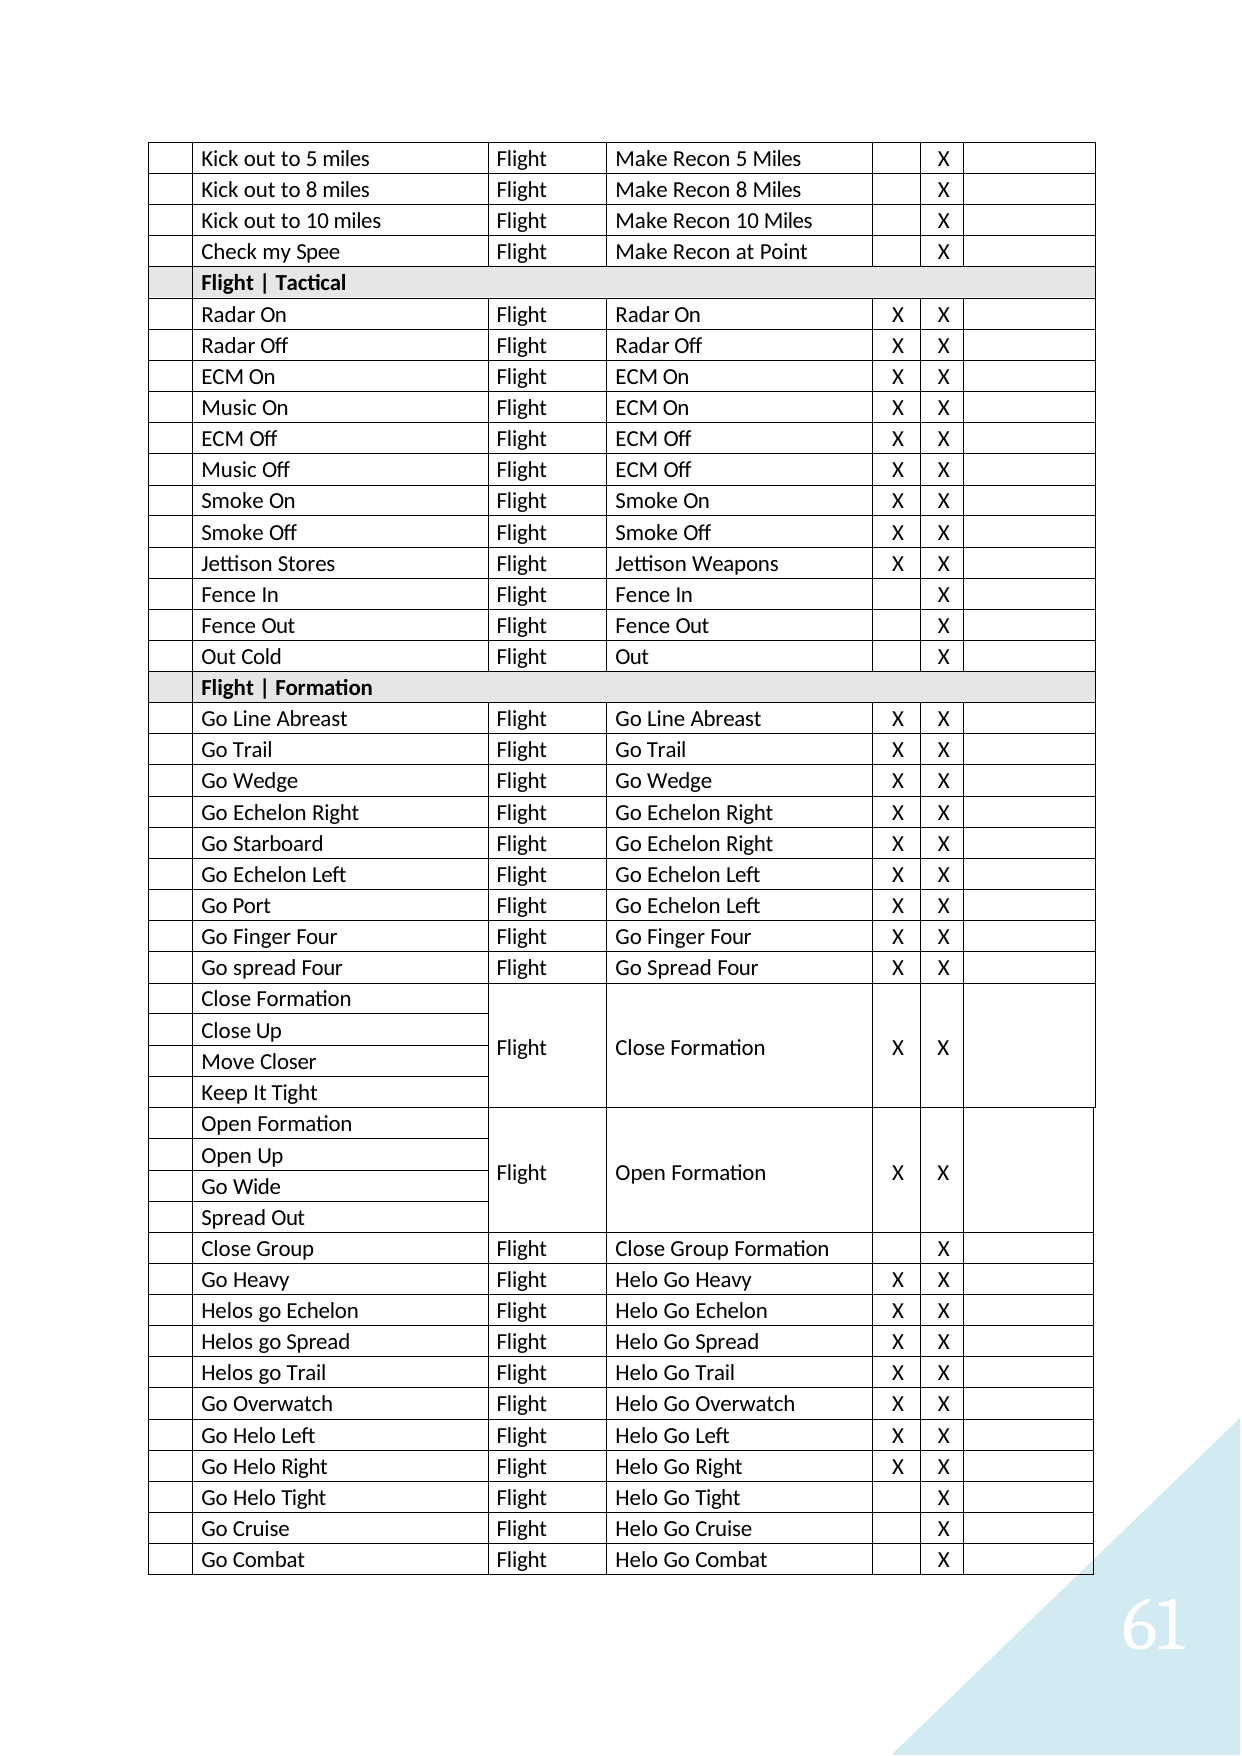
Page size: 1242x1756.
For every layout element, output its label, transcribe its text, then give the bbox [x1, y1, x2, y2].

table_cell Flight [489, 1295, 606, 1325]
table_cell X [921, 797, 963, 827]
table_cell X [873, 921, 920, 951]
table_cell Make Recon 10 Miles [607, 205, 872, 235]
table_cell Helo Go Combat [607, 1544, 872, 1574]
table_cell [149, 952, 192, 982]
table_cell Smoke Off [607, 516, 872, 547]
table_cell Helo Go Overwatch [607, 1388, 872, 1418]
table_cell Close Up [193, 1014, 488, 1045]
table_cell X [921, 1513, 963, 1543]
table_cell Flight [489, 486, 606, 515]
table_cell Flight [489, 516, 606, 547]
table_cell Flight [489, 1544, 606, 1574]
table_cell [964, 859, 1095, 889]
table_cell Go Echelon Right [193, 797, 488, 827]
table_cell X [873, 1357, 920, 1387]
table_cell ECM Off [607, 454, 872, 484]
table_cell X [873, 1295, 920, 1325]
table_cell Flight [489, 952, 606, 982]
table_cell Go Helo Left [193, 1420, 488, 1449]
table_cell Go Port [193, 890, 488, 920]
table_cell X [921, 486, 963, 515]
table_cell Music On [193, 392, 488, 422]
table_cell Spread Out [193, 1202, 488, 1232]
table_cell Helos go Trail [193, 1357, 488, 1387]
table_cell [149, 299, 192, 329]
table_cell Helos go Echelon [193, 1295, 488, 1325]
table_cell [149, 548, 192, 578]
table_cell X [873, 1388, 920, 1418]
table_cell Flight | Tactical [193, 267, 1095, 297]
table_cell X [873, 890, 920, 920]
table_cell [964, 952, 1095, 982]
table_cell Radar On [193, 299, 488, 329]
table_cell Close Group Formation [607, 1233, 872, 1263]
table_cell [149, 1139, 192, 1169]
table_cell [964, 797, 1095, 827]
table_cell X [873, 1451, 920, 1481]
table_cell [964, 1420, 1093, 1449]
table_cell Make Recon 5 Miles [607, 143, 872, 173]
table_cell [149, 205, 192, 235]
table_cell [873, 1233, 920, 1263]
table_cell [964, 1295, 1093, 1325]
table_cell [964, 1388, 1093, 1418]
table_cell X [921, 143, 963, 173]
table_cell Flight [489, 361, 606, 391]
table_cell [149, 984, 192, 1013]
table_cell Out Cold [193, 641, 488, 671]
table_cell [149, 1108, 192, 1138]
table_cell [873, 641, 920, 671]
table_cell [964, 1326, 1093, 1356]
table_cell Go Finger Four [607, 921, 872, 951]
table_cell X [921, 1295, 963, 1325]
table_cell [873, 174, 920, 204]
table_cell [149, 579, 192, 609]
table_cell X [921, 1420, 963, 1449]
table_cell [149, 1202, 192, 1232]
table_cell X [921, 205, 963, 235]
table_cell [149, 610, 192, 640]
table_cell [149, 1326, 192, 1356]
table_cell [964, 143, 1095, 173]
table_cell Helo Go Left [607, 1420, 872, 1449]
table_cell [964, 1451, 1093, 1481]
table_cell X [873, 516, 920, 547]
table_cell Flight [489, 797, 606, 827]
table_cell [149, 797, 192, 827]
table_cell Go Echelon Left [607, 890, 872, 920]
table_cell Go Line Abreast [193, 703, 488, 733]
table_cell Flight [489, 1420, 606, 1449]
table_cell X [921, 1388, 963, 1418]
table_cell [149, 454, 192, 484]
table_cell [964, 984, 1095, 1107]
table_cell Go Heavy [193, 1264, 488, 1294]
table_cell [964, 1482, 1093, 1512]
table_cell [964, 236, 1095, 266]
table_cell Flight [489, 1482, 606, 1512]
table_cell Close Group [193, 1233, 488, 1263]
table_cell Flight [489, 703, 606, 733]
table_cell Flight [489, 1357, 606, 1387]
table_cell X [873, 392, 920, 422]
table_cell Kick out to 5 miles [193, 143, 488, 173]
table_cell X [873, 984, 920, 1107]
table_cell Go Echelon Right [607, 828, 872, 858]
table_cell Helo Go Tight [607, 1482, 872, 1512]
table_cell ECM Off [193, 423, 488, 453]
table_cell Flight [489, 610, 606, 640]
table_cell [149, 1077, 192, 1107]
table_cell X [873, 486, 920, 515]
table_cell [149, 143, 192, 173]
table_cell X [873, 797, 920, 827]
table_cell [149, 890, 192, 920]
table_cell X [873, 952, 920, 982]
table_cell Go Overwatch [193, 1388, 488, 1418]
table_cell [149, 859, 192, 889]
table_cell [873, 205, 920, 235]
table_cell Fence In [193, 579, 488, 609]
table_cell X [921, 1233, 963, 1263]
table_cell [964, 174, 1095, 204]
table_cell X [921, 890, 963, 920]
table_cell [964, 486, 1095, 515]
table_cell [149, 1451, 192, 1481]
table_cell X [921, 734, 963, 764]
table_cell Radar Off [193, 330, 488, 359]
table_cell Flight [489, 579, 606, 609]
table_cell X [921, 330, 963, 359]
table_cell [964, 1544, 1093, 1574]
table_cell Helo Go Trail [607, 1357, 872, 1387]
table_cell Open Formation [193, 1108, 488, 1138]
table_cell [873, 236, 920, 266]
table_cell [873, 1544, 920, 1574]
table_cell [149, 1295, 192, 1325]
table_cell Flight [489, 392, 606, 422]
table_cell X [921, 299, 963, 329]
table_cell Flight [489, 454, 606, 484]
table_cell [149, 1420, 192, 1449]
table_cell Flight [489, 1451, 606, 1481]
table_cell Flight | Formation [193, 672, 1095, 702]
table_cell Out [607, 641, 872, 671]
table_cell [149, 1482, 192, 1512]
table_cell Go spread Four [193, 952, 488, 982]
table_cell X [873, 734, 920, 764]
table_cell Jettison Stores [193, 548, 488, 578]
table_cell Radar On [607, 299, 872, 329]
table_cell X [921, 1544, 963, 1574]
table_cell X [921, 1326, 963, 1356]
table_cell [964, 1357, 1093, 1387]
table_cell [149, 1014, 192, 1045]
table_cell Go Wide [193, 1171, 488, 1201]
table_cell X [921, 548, 963, 578]
table_cell X [921, 423, 963, 453]
table_cell [149, 828, 192, 858]
table_cell X [921, 703, 963, 733]
table_cell [964, 205, 1095, 235]
table_cell Smoke Off [193, 516, 488, 547]
table_cell Go Echelon Left [607, 859, 872, 889]
table_cell X [921, 828, 963, 858]
table_cell X [873, 330, 920, 359]
table_cell Flight [489, 828, 606, 858]
table_cell [149, 267, 192, 297]
table_cell X [921, 1482, 963, 1512]
table_cell X [921, 236, 963, 266]
table_cell [964, 703, 1095, 733]
table_cell Close Formation [193, 984, 488, 1013]
table_cell Helos go Spread [193, 1326, 488, 1356]
table_cell Flight [489, 984, 606, 1107]
table_cell [149, 392, 192, 422]
table_cell Make Recon at Point [607, 236, 872, 266]
table_cell Flight [489, 1513, 606, 1543]
table_cell X [873, 1264, 920, 1294]
table_cell X [873, 299, 920, 329]
table_cell [149, 1544, 192, 1574]
table_cell Go Cruise [193, 1513, 488, 1543]
table_cell Move Closer [193, 1046, 488, 1076]
table_cell [149, 486, 192, 515]
table_cell X [921, 859, 963, 889]
table_cell Keep It Tight [193, 1077, 488, 1107]
table_cell X [921, 641, 963, 671]
table_cell [873, 1513, 920, 1543]
table_cell X [873, 548, 920, 578]
table_cell Radar Off [607, 330, 872, 359]
table_cell [964, 423, 1095, 453]
table_cell [964, 1233, 1093, 1263]
table_cell X [873, 859, 920, 889]
table_cell [149, 1513, 192, 1543]
table_cell [149, 516, 192, 547]
table_cell X [921, 579, 963, 609]
table_cell Flight [489, 890, 606, 920]
table_cell X [921, 454, 963, 484]
table_cell Go Helo Tight [193, 1482, 488, 1512]
table_cell Flight [489, 1326, 606, 1356]
table_cell [964, 579, 1095, 609]
table_cell X [921, 174, 963, 204]
table_cell X [873, 765, 920, 796]
table_cell X [921, 921, 963, 951]
table_cell Fence Out [193, 610, 488, 640]
table_cell Go Echelon Right [607, 797, 872, 827]
table_cell X [921, 610, 963, 640]
table_cell [964, 734, 1095, 764]
table_cell Flight [489, 174, 606, 204]
table_cell Flight [489, 765, 606, 796]
table_cell [964, 1264, 1093, 1294]
table_cell X [873, 703, 920, 733]
table_cell Helo Go Spread [607, 1326, 872, 1356]
table_cell Fence Out [607, 610, 872, 640]
table_cell [149, 921, 192, 951]
table_cell [149, 765, 192, 796]
table_cell Go Finger Four [193, 921, 488, 951]
table_cell X [921, 1264, 963, 1294]
table_cell [964, 1108, 1093, 1232]
table_cell Flight [489, 330, 606, 359]
table_cell [149, 423, 192, 453]
table_cell X [921, 1451, 963, 1481]
table_cell Flight [489, 1388, 606, 1418]
table_cell [964, 454, 1095, 484]
table_cell Go Trail [607, 734, 872, 764]
table_cell Smoke On [193, 486, 488, 515]
table_cell [149, 1171, 192, 1201]
table_cell [149, 1357, 192, 1387]
table_cell X [873, 423, 920, 453]
table_cell [964, 765, 1095, 796]
table_cell [964, 516, 1095, 547]
table_cell X [873, 1420, 920, 1449]
table_cell [873, 143, 920, 173]
table_cell [149, 734, 192, 764]
table_cell Flight [489, 548, 606, 578]
table_cell Flight [489, 236, 606, 266]
table_cell [149, 672, 192, 702]
table_cell [964, 330, 1095, 359]
table_cell [149, 1264, 192, 1294]
table_cell Go Trail [193, 734, 488, 764]
table_cell Jettison Weapons [607, 548, 872, 578]
table_cell X [873, 1108, 920, 1232]
table_cell [149, 236, 192, 266]
table_cell Helo Go Heavy [607, 1264, 872, 1294]
table_cell Go Wedge [193, 765, 488, 796]
table_cell X [921, 361, 963, 391]
table_cell Flight [489, 1264, 606, 1294]
table_cell [149, 361, 192, 391]
table_cell Smoke On [607, 486, 872, 515]
table_cell Flight [489, 143, 606, 173]
table_cell X [873, 1326, 920, 1356]
table_cell [964, 828, 1095, 858]
table_cell Flight [489, 734, 606, 764]
table_cell [964, 610, 1095, 640]
table_cell Go Starboard [193, 828, 488, 858]
table_cell [149, 174, 192, 204]
table_cell Flight [489, 921, 606, 951]
table_cell Close Formation [607, 984, 872, 1107]
table_cell ECM On [193, 361, 488, 391]
table_cell ECM On [607, 392, 872, 422]
table_cell Go Helo Right [193, 1451, 488, 1481]
table_cell [149, 1046, 192, 1076]
table_cell Kick out to 8 miles [193, 174, 488, 204]
table_cell Flight [489, 1108, 606, 1232]
table_cell [964, 361, 1095, 391]
table_cell Go Echelon Left [193, 859, 488, 889]
table_cell [964, 1513, 1093, 1543]
table_cell [149, 641, 192, 671]
table_cell [964, 641, 1095, 671]
table_cell Go Spread Four [607, 952, 872, 982]
table_cell [964, 299, 1095, 329]
table_cell X [921, 516, 963, 547]
table_cell Go Combat [193, 1544, 488, 1574]
table_cell Helo Go Right [607, 1451, 872, 1481]
table_cell Go Wedge [607, 765, 872, 796]
table_cell Make Recon 8 Miles [607, 174, 872, 204]
table_cell X [921, 765, 963, 796]
table_cell X [873, 454, 920, 484]
table_cell [964, 921, 1095, 951]
table_cell Go Line Abreast [607, 703, 872, 733]
table_cell [964, 392, 1095, 422]
table_cell X [921, 1357, 963, 1387]
table_cell [149, 703, 192, 733]
table_cell Flight [489, 299, 606, 329]
table_cell Music Off [193, 454, 488, 484]
table_cell X [873, 828, 920, 858]
table_cell [964, 548, 1095, 578]
table_cell Flight [489, 1233, 606, 1263]
table_cell X [921, 952, 963, 982]
table_cell Flight [489, 859, 606, 889]
table_cell Flight [489, 423, 606, 453]
table_cell [149, 1388, 192, 1418]
table_cell X [921, 984, 963, 1107]
table_cell [964, 890, 1095, 920]
table_cell Fence In [607, 579, 872, 609]
table_cell Flight [489, 641, 606, 671]
table_cell ECM On [607, 361, 872, 391]
table_cell [873, 610, 920, 640]
table_cell [149, 330, 192, 359]
table_cell Helo Go Cruise [607, 1513, 872, 1543]
table_cell ECM Off [607, 423, 872, 453]
table_cell Open Formation [607, 1108, 872, 1232]
table_cell X [873, 361, 920, 391]
table_cell Flight [489, 205, 606, 235]
table_cell Open Up [193, 1139, 488, 1169]
table_cell [873, 579, 920, 609]
table_cell [149, 1233, 192, 1263]
table_cell [873, 1482, 920, 1512]
table_cell Kick out to 10 miles [193, 205, 488, 235]
table_cell X [921, 392, 963, 422]
table_cell Check my Spee [193, 236, 488, 266]
table_cell X [921, 1108, 963, 1232]
table_cell Helo Go Echelon [607, 1295, 872, 1325]
